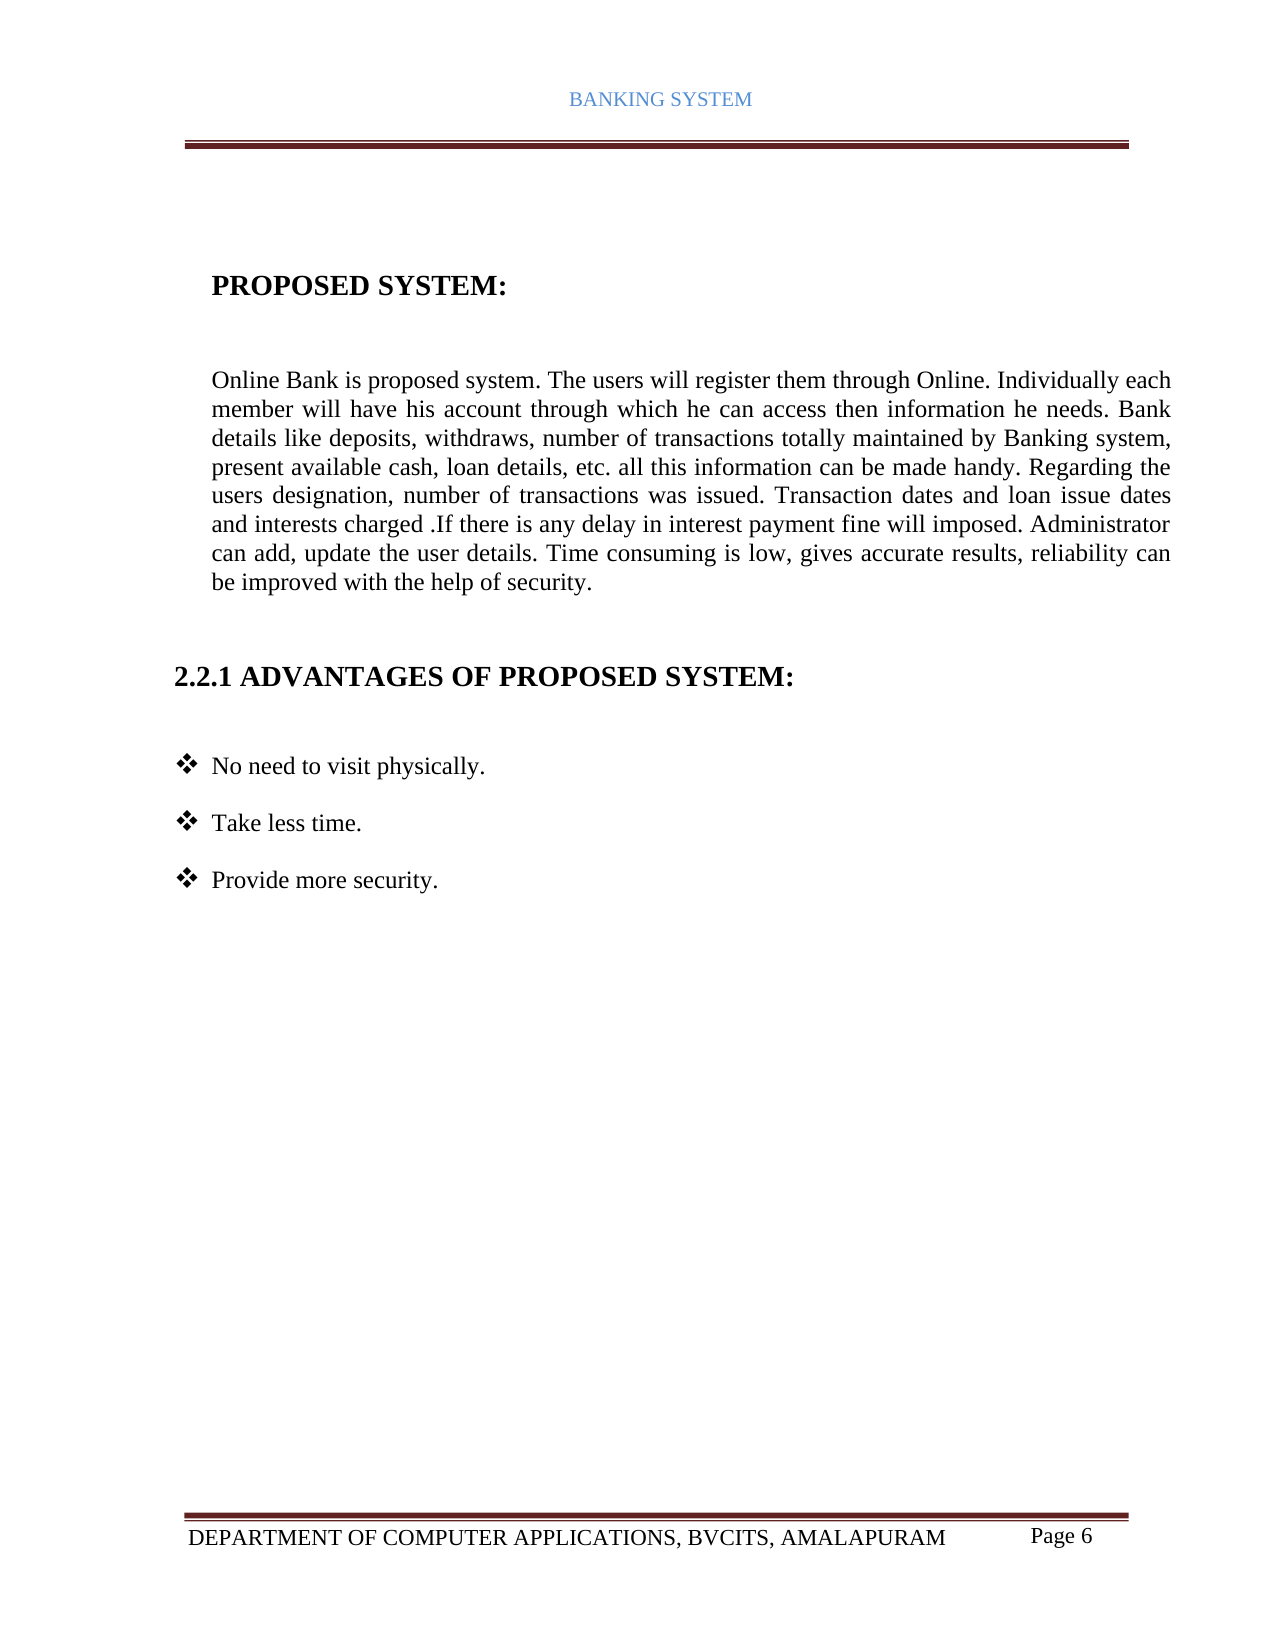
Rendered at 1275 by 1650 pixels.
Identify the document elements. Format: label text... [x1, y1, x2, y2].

subtitle 2.2.1 ADVANTAGES OF PROPOSED SYSTEM: [174, 659, 1172, 692]
subtitle Online Bank is proposed system. The users will register them through Online. Individually each member will have his account through which he can access then information he needs. Bank details like deposits, withdraws, number of transactions totally maintained by Banking system, present available cash, loan details, etc. all this information can be made handy. Regarding the users designation, number of transactions was issued. Transaction dates and loan issue dates and interests charged .If there is any delay in interest payment fine will imposed. Administrator can add, update the user details. Time consuming is low, gives accurate results, reliability can be improved with the help of security. [211, 365, 1172, 595]
list No need to visit physically. [174, 751, 1172, 780]
list Take less time. [174, 808, 1172, 837]
subtitle PROPOSED SYSTEM: [211, 268, 1172, 302]
list Provide more security. [174, 865, 1172, 894]
